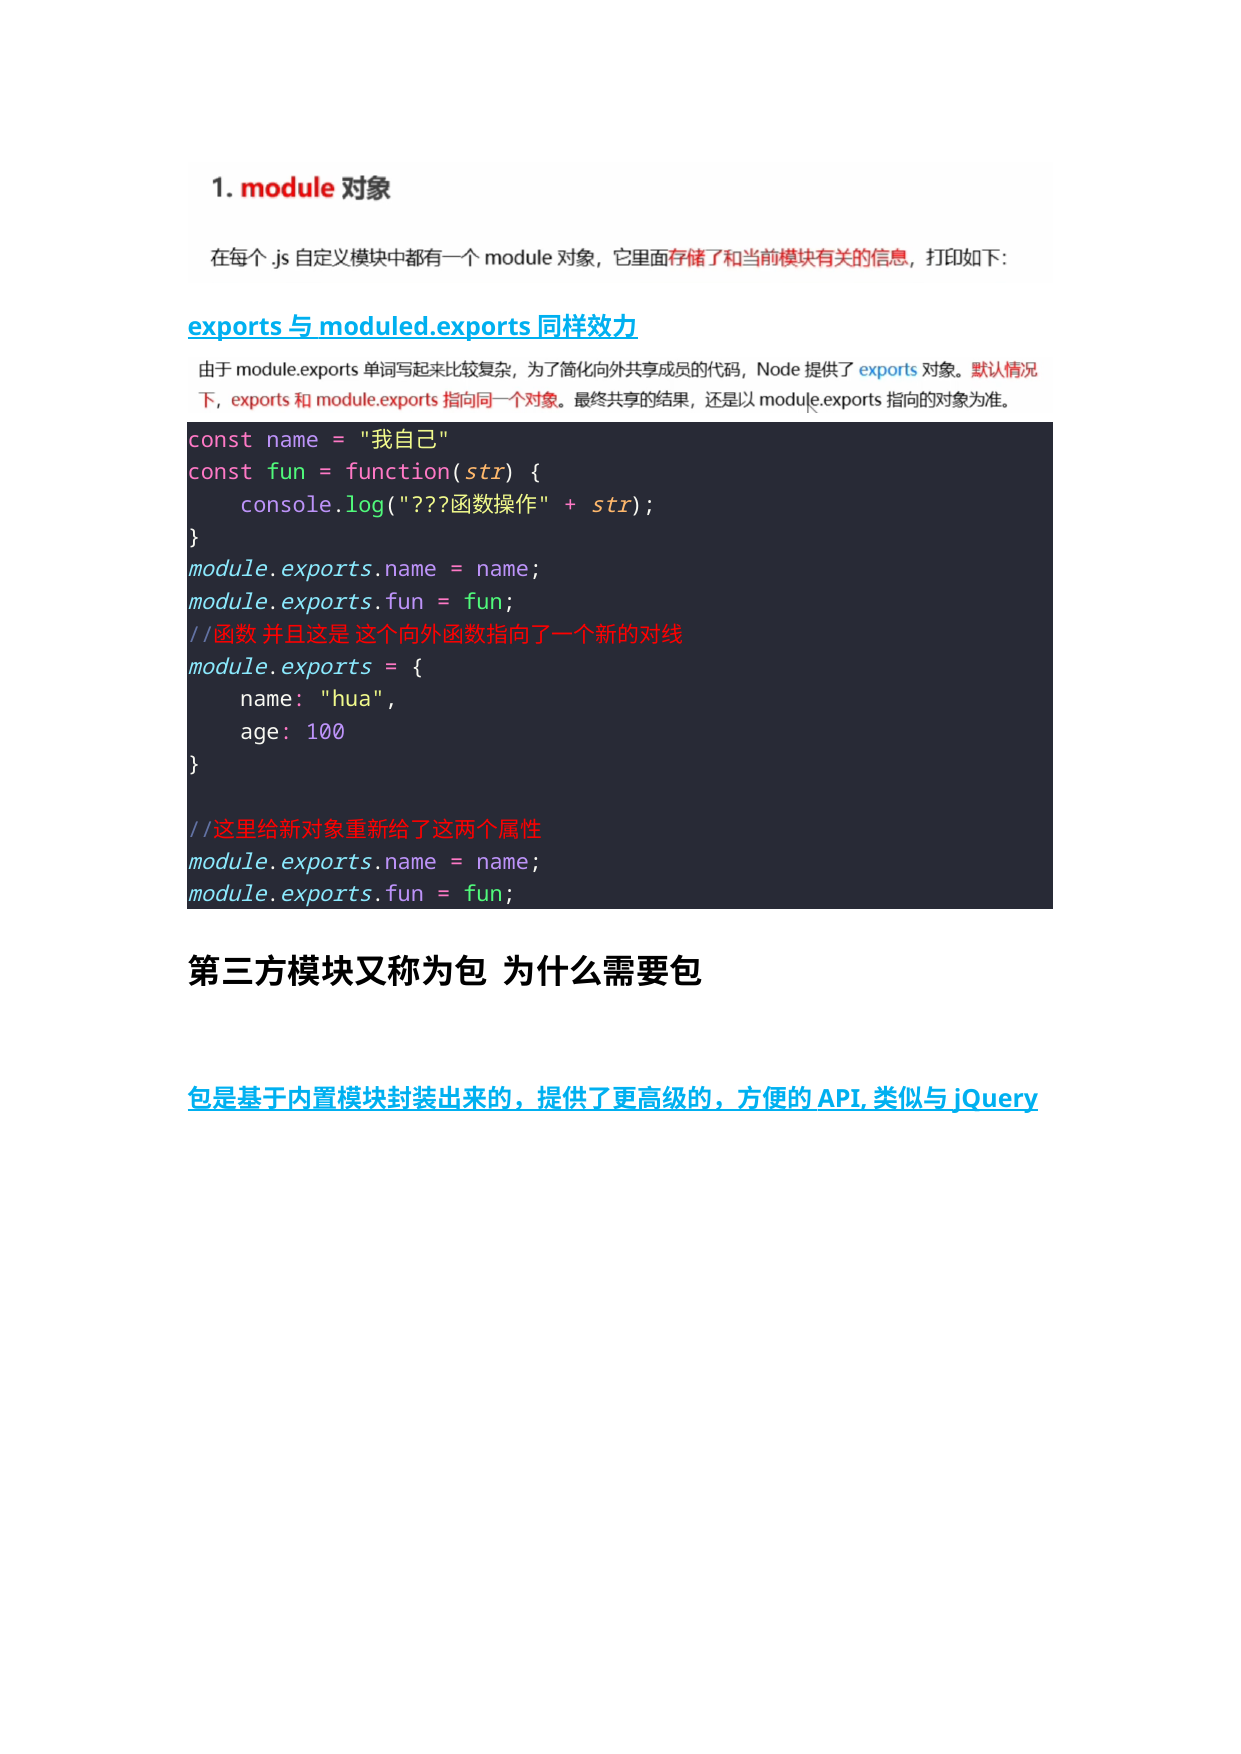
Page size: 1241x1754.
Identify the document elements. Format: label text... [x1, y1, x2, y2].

text exports 与moduled.exports 同样效力 [187, 292, 1053, 357]
text age: 100 [187, 714, 1053, 747]
picture [187, 357, 1053, 413]
text } [187, 747, 1053, 779]
text } [187, 519, 1053, 552]
text console.log("???函数操作" + str); [187, 487, 1053, 519]
text //函数 并且这是 这个向外函数指向了一个新的对线 [187, 617, 1053, 649]
text 包是基于内置模块封装出来的，提供了更高级的，方便的API, 类似与jQuery [187, 1064, 1053, 1129]
text //这里给新对象重新给了这两个属性 [187, 812, 1053, 844]
text const fun = function(str) { [187, 454, 1053, 487]
text module.exports.name = name; [187, 844, 1053, 877]
subtitle 第三方模块又称为包 为什么需要包 [187, 937, 1053, 1002]
text module.exports.name = name; [187, 552, 1053, 584]
text module.exports.fun = fun; [187, 584, 1053, 617]
picture [187, 162, 1053, 283]
text module.exports.fun = fun; [187, 877, 1053, 909]
text module.exports = { [187, 649, 1053, 682]
text const name = "我自己" [187, 422, 1053, 454]
text name: "hua", [187, 682, 1053, 714]
